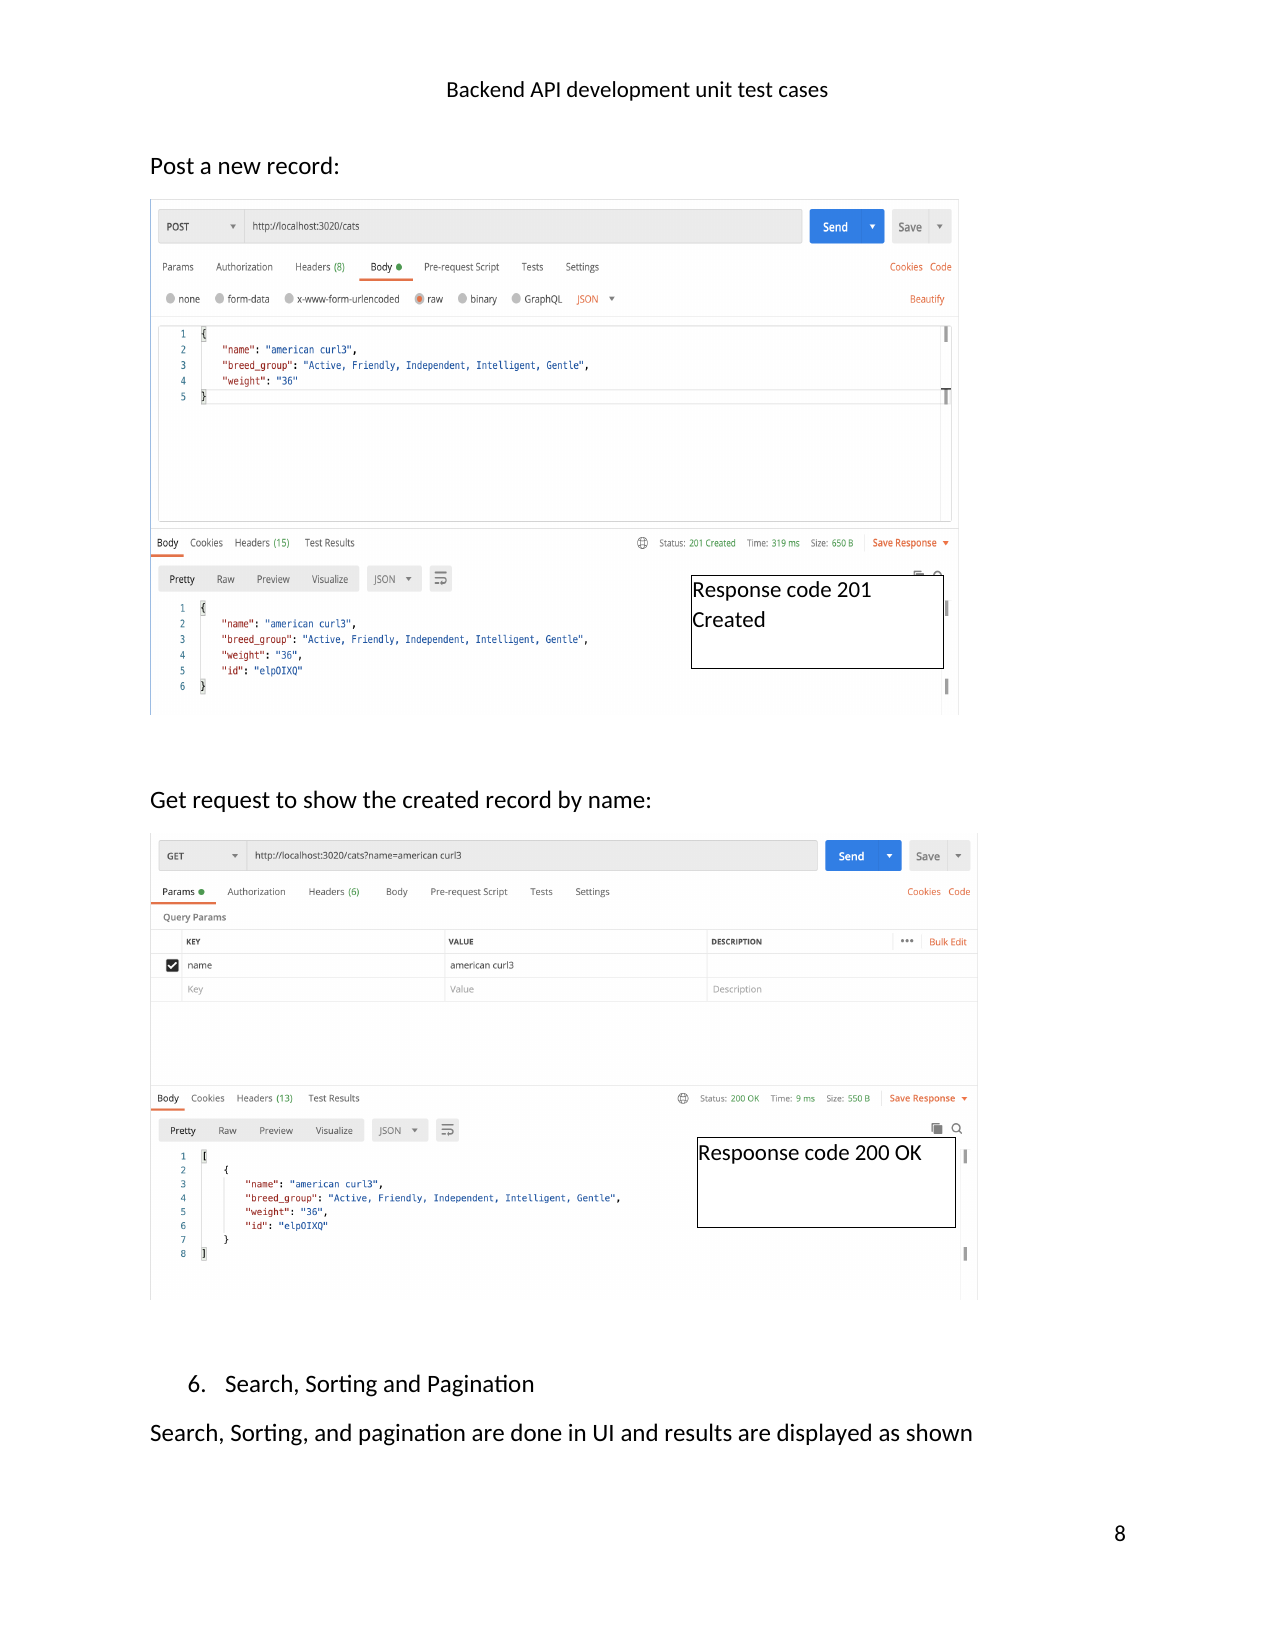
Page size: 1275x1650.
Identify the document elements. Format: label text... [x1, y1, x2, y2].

picture [150, 833, 978, 1300]
text Search, Sorting, and pagination are done in UI and results are displayed as shown [150, 1417, 1125, 1448]
picture [150, 199, 959, 715]
text Get request to show the created record by name: [150, 784, 1125, 814]
list Search, Sorting and Pagination [187, 1368, 1125, 1398]
text Post a new record: [150, 150, 1125, 181]
